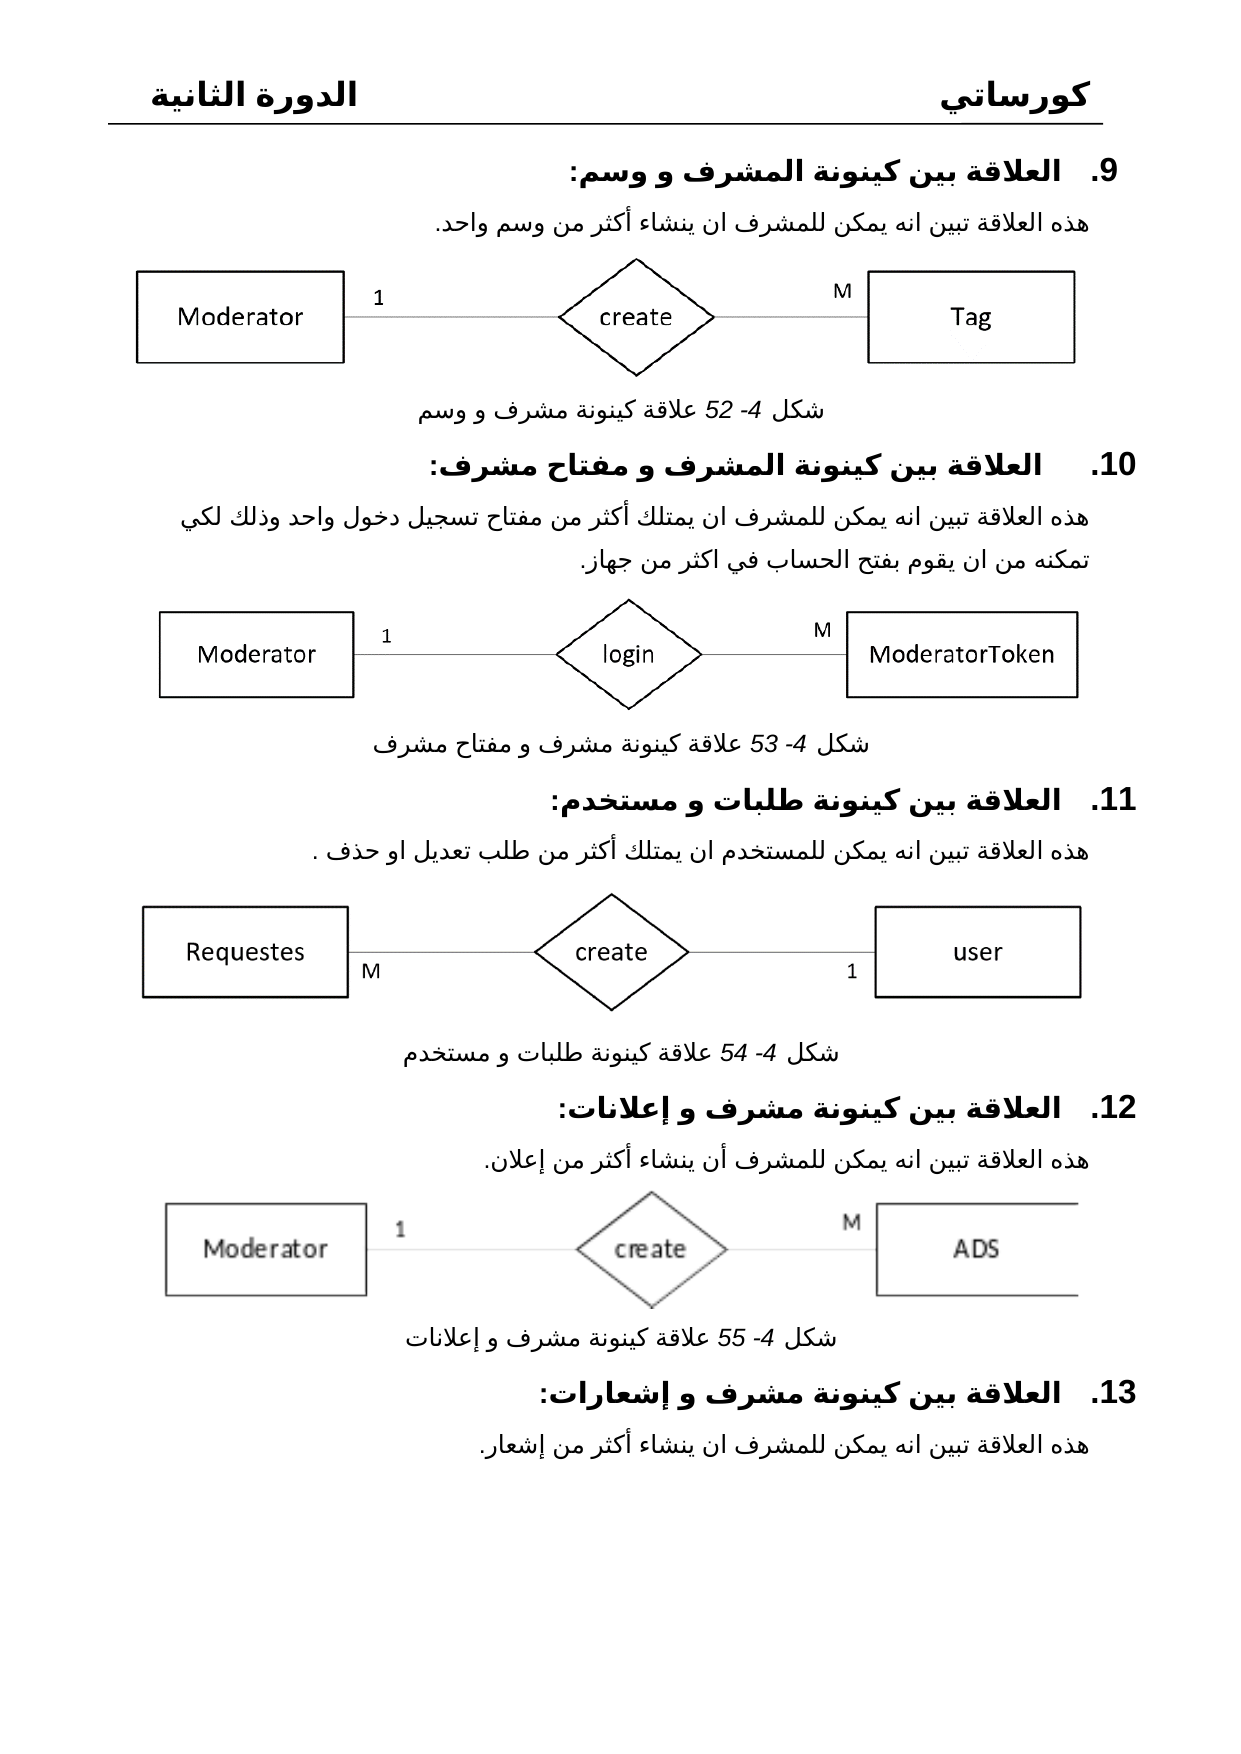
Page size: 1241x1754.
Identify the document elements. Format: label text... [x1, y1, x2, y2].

picture [118, 879, 1090, 1024]
subtitle العلاقة بين كينونة مشرف و إعلانات: [150, 1087, 1090, 1126]
picture [153, 588, 1087, 715]
subtitle العلاقة بين كينونة المشرف و وسم: [150, 150, 1090, 188]
text هذه العلاقة تبين انه يمكن للمشرف ان يمتلك أكثر من مفتاح تسجيل دخول واحد وذلك لكي تمكنه من ان يقوم بفتح الحساب في اكثر من جهاز. [150, 502, 1090, 574]
text شكل 4- 55 علاقة كينونة مشرف و إعلانات [150, 1323, 1090, 1351]
text شكل 4- 54 علاقة كينونة طلبات و مستخدم [150, 1038, 1090, 1066]
picture [127, 250, 1091, 381]
text شكل 4- 53 علاقة كينونة مشرف و مفتاح مشرف [150, 729, 1090, 758]
text هذه العلاقة تبين انه يمكن للمشرف أن ينشاء أكثر من إعلان. [150, 1145, 1090, 1173]
subtitle العلاقة بين كينونة مشرف و إشعارات: [150, 1372, 1090, 1411]
text هذه العلاقة تبين انه يمكن للمستخدم ان يمتلك أكثر من طلب تعديل او حذف . [150, 836, 1090, 865]
subtitle العلاقة بين كينونة المشرف و مفتاح مشرف: [150, 444, 1090, 483]
text هذه العلاقة تبين انه يمكن للمشرف ان ينشاء أكثر من وسم واحد. [150, 208, 1090, 236]
text شكل 4- 52 علاقة كينونة مشرف و وسم [150, 395, 1090, 423]
text هذه العلاقة تبين انه يمكن للمشرف ان ينشاء أكثر من إشعار. [150, 1430, 1090, 1458]
subtitle العلاقة بين كينونة طلبات و مستخدم: [150, 779, 1090, 817]
